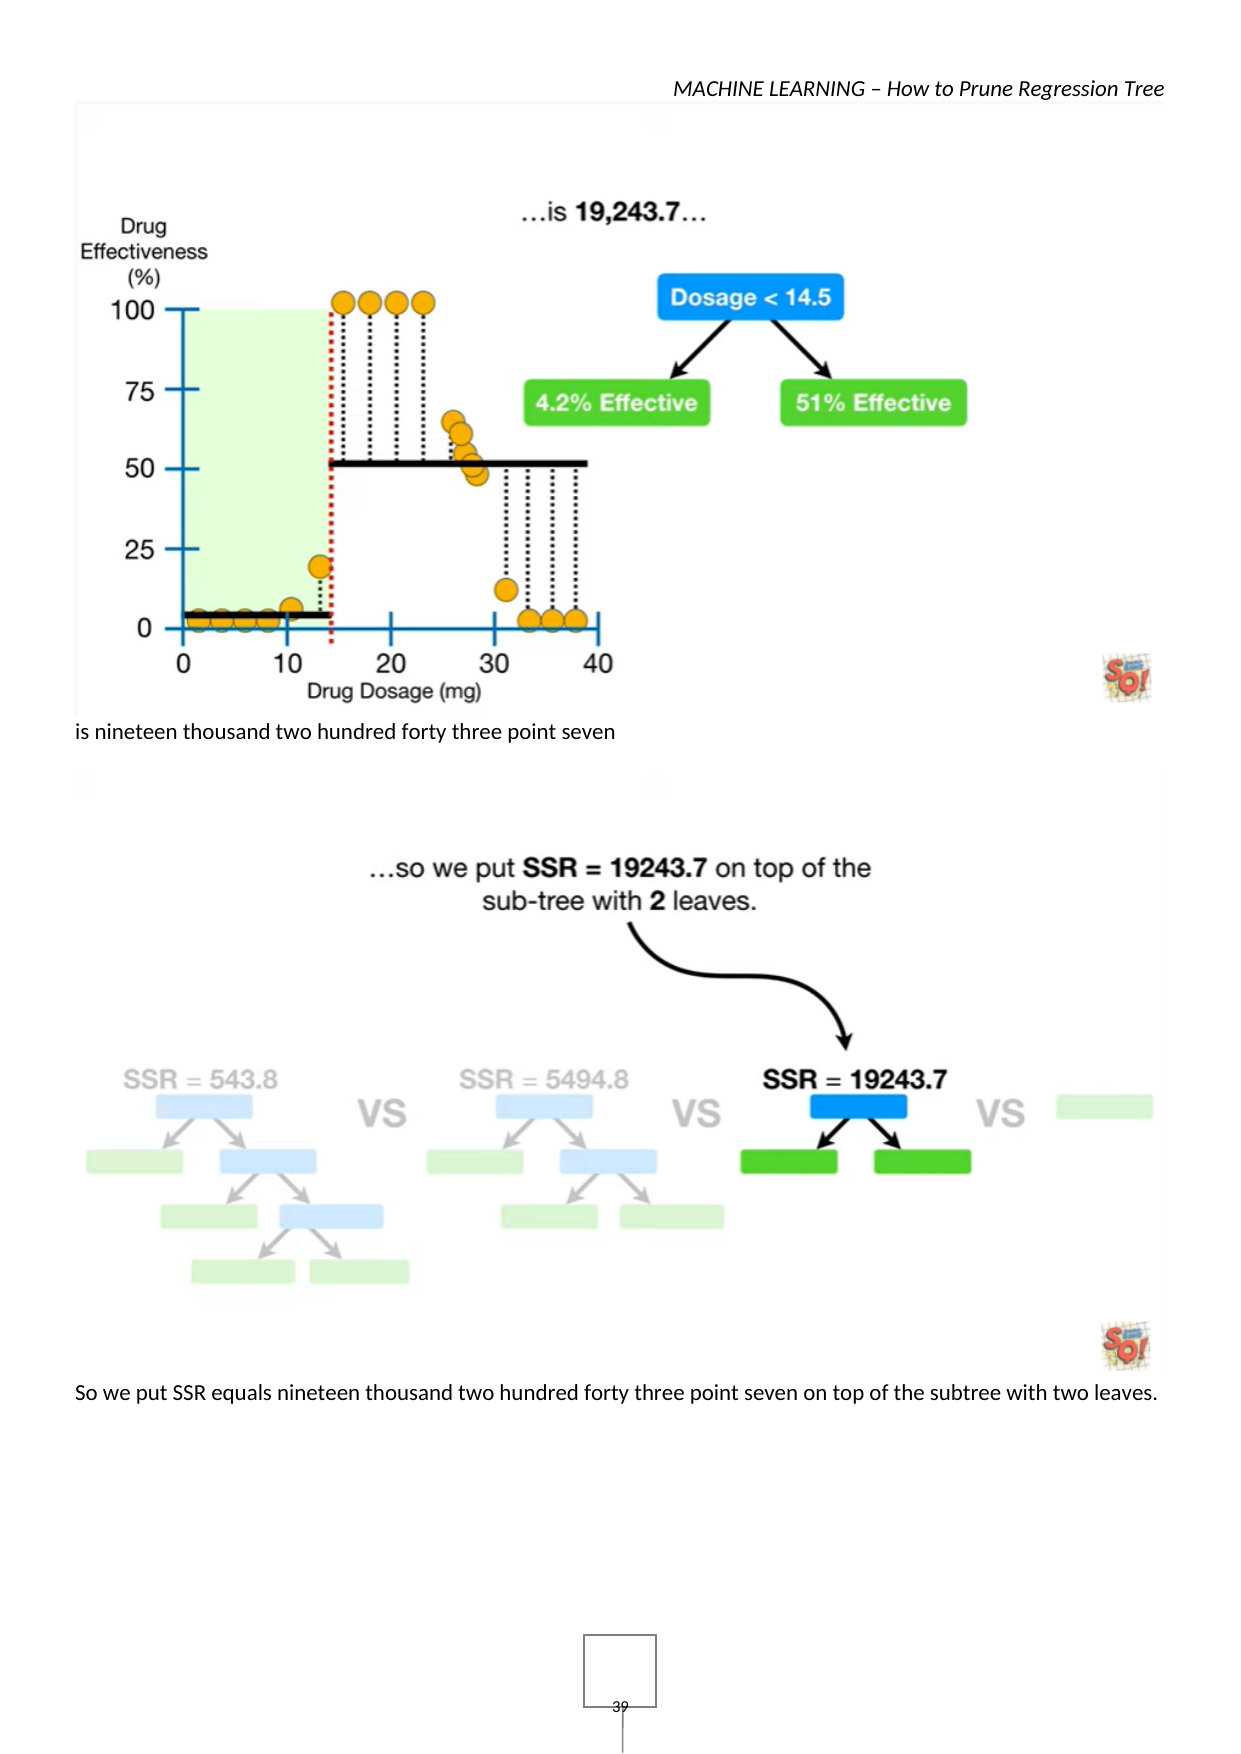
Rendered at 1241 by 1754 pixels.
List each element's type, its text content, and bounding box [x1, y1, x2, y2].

picture [75, 773, 1166, 1378]
picture [75, 101, 1166, 717]
text is nineteen thousand two hundred forty three point seven [75, 717, 1165, 745]
text So we put SSR equals nineteen thousand two hundred forty three point seven on top of the subtree with two leaves. [75, 1378, 1165, 1406]
